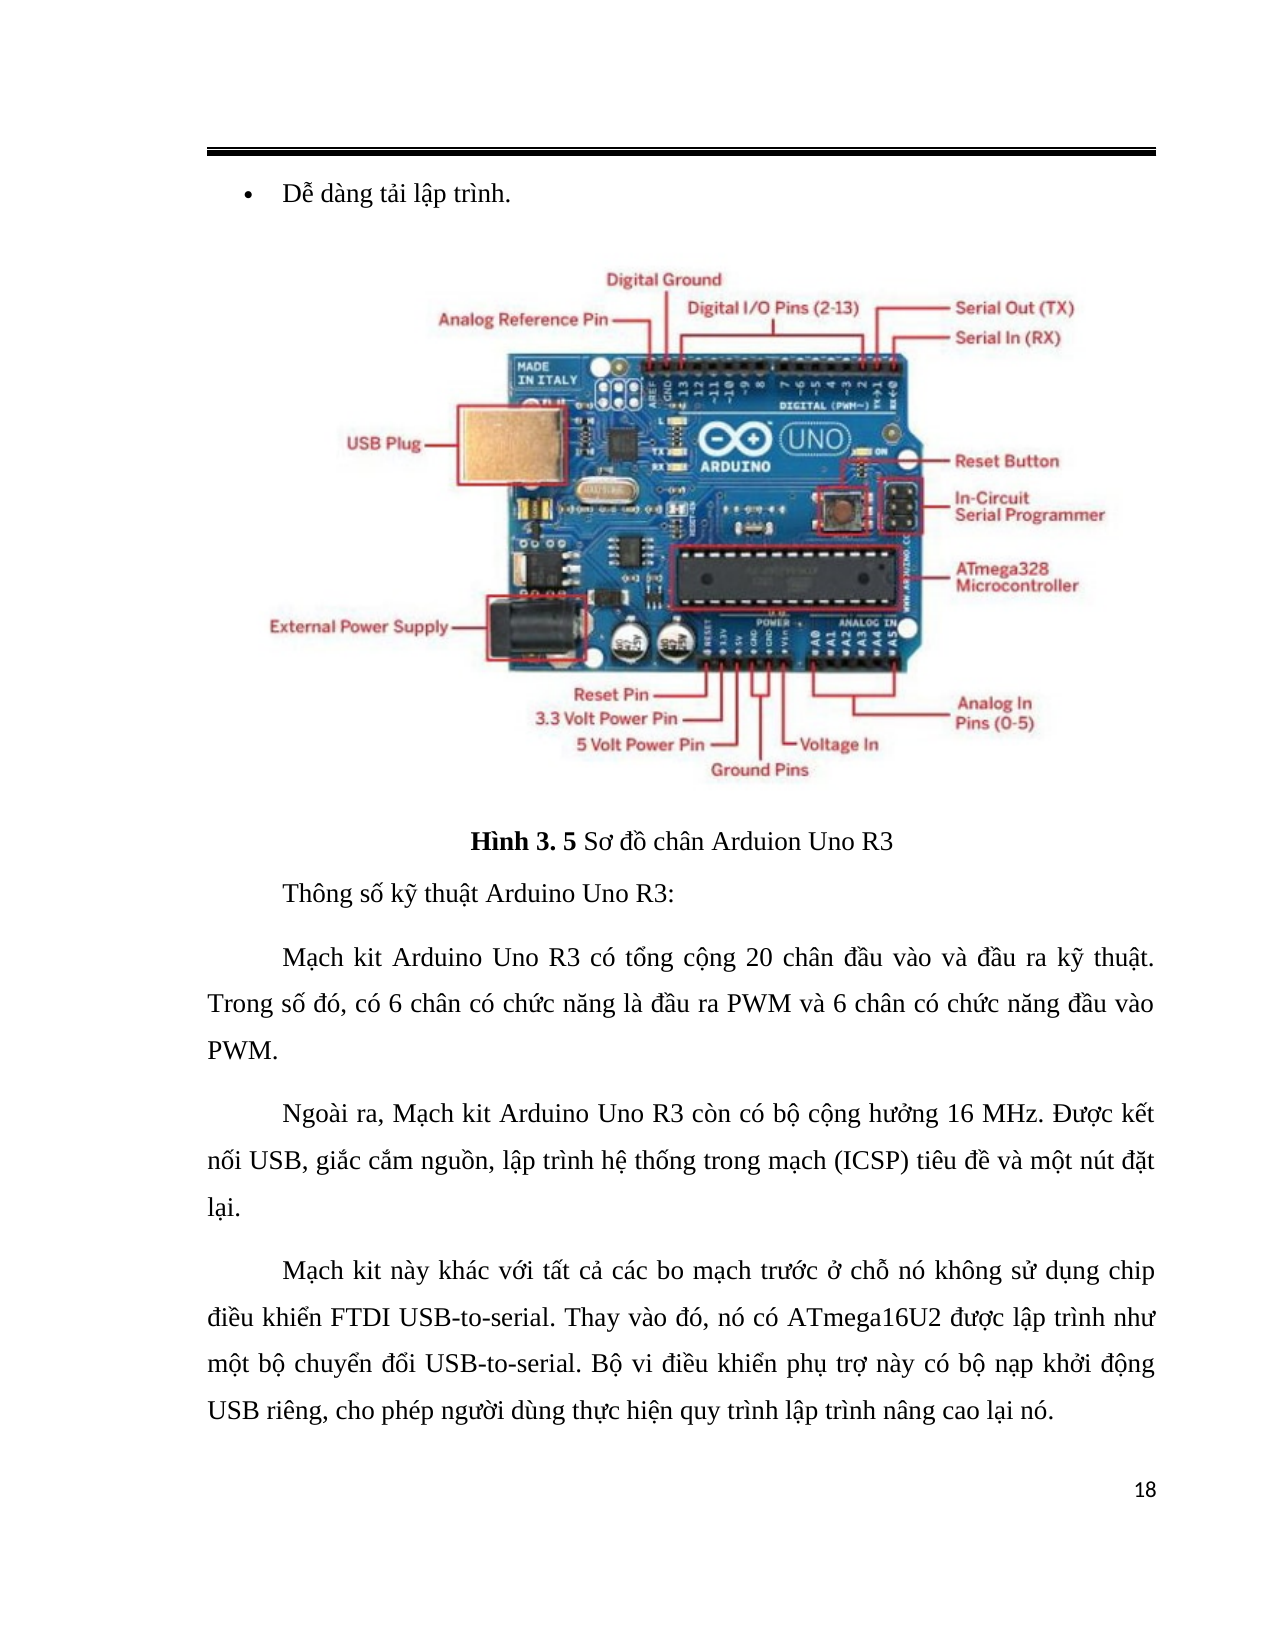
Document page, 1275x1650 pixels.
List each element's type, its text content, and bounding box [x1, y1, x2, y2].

text Thông số kỹ thuật Arduino Uno R3: [207, 877, 1156, 909]
text Mạch kit Arduino Uno R3 có tổng cộng 20 chân đầu vào và đầu ra kỹ thuật. Trong số đó, có 6 chân có chức năng là đầu ra PWM và 6 chân có chức năng đầu vào PWM. [207, 941, 1156, 1065]
picture [240, 240, 1124, 795]
text Mạch kit này khác với tất cả các bo mạch trước ở chỗ nó không sử dụng chip điều khiển FTDI USB-to-serial. Thay vào đó, nó có ATmega16U2 được lập trình như một bộ chuyển đổi USB-to-serial. Bộ vi điều khiển phụ trợ này có bộ nạp khởi động USB riêng, cho phép người dùng thực hiện quy trình lập trình nâng cao lại nó. [207, 1254, 1156, 1425]
text Hình 3. 5 Sơ đồ chân Arduion Uno R3 [207, 826, 1156, 857]
list Dễ dàng tải lập trình. [244, 177, 1156, 208]
text Ngoài ra, Mạch kit Arduino Uno R3 còn có bộ cộng hưởng 16 MHz. Được kết nối USB, giắc cắm nguồn, lập trình hệ thống trong mạch (ICSP) tiêu đề và một nút đặt lại. [207, 1097, 1156, 1222]
